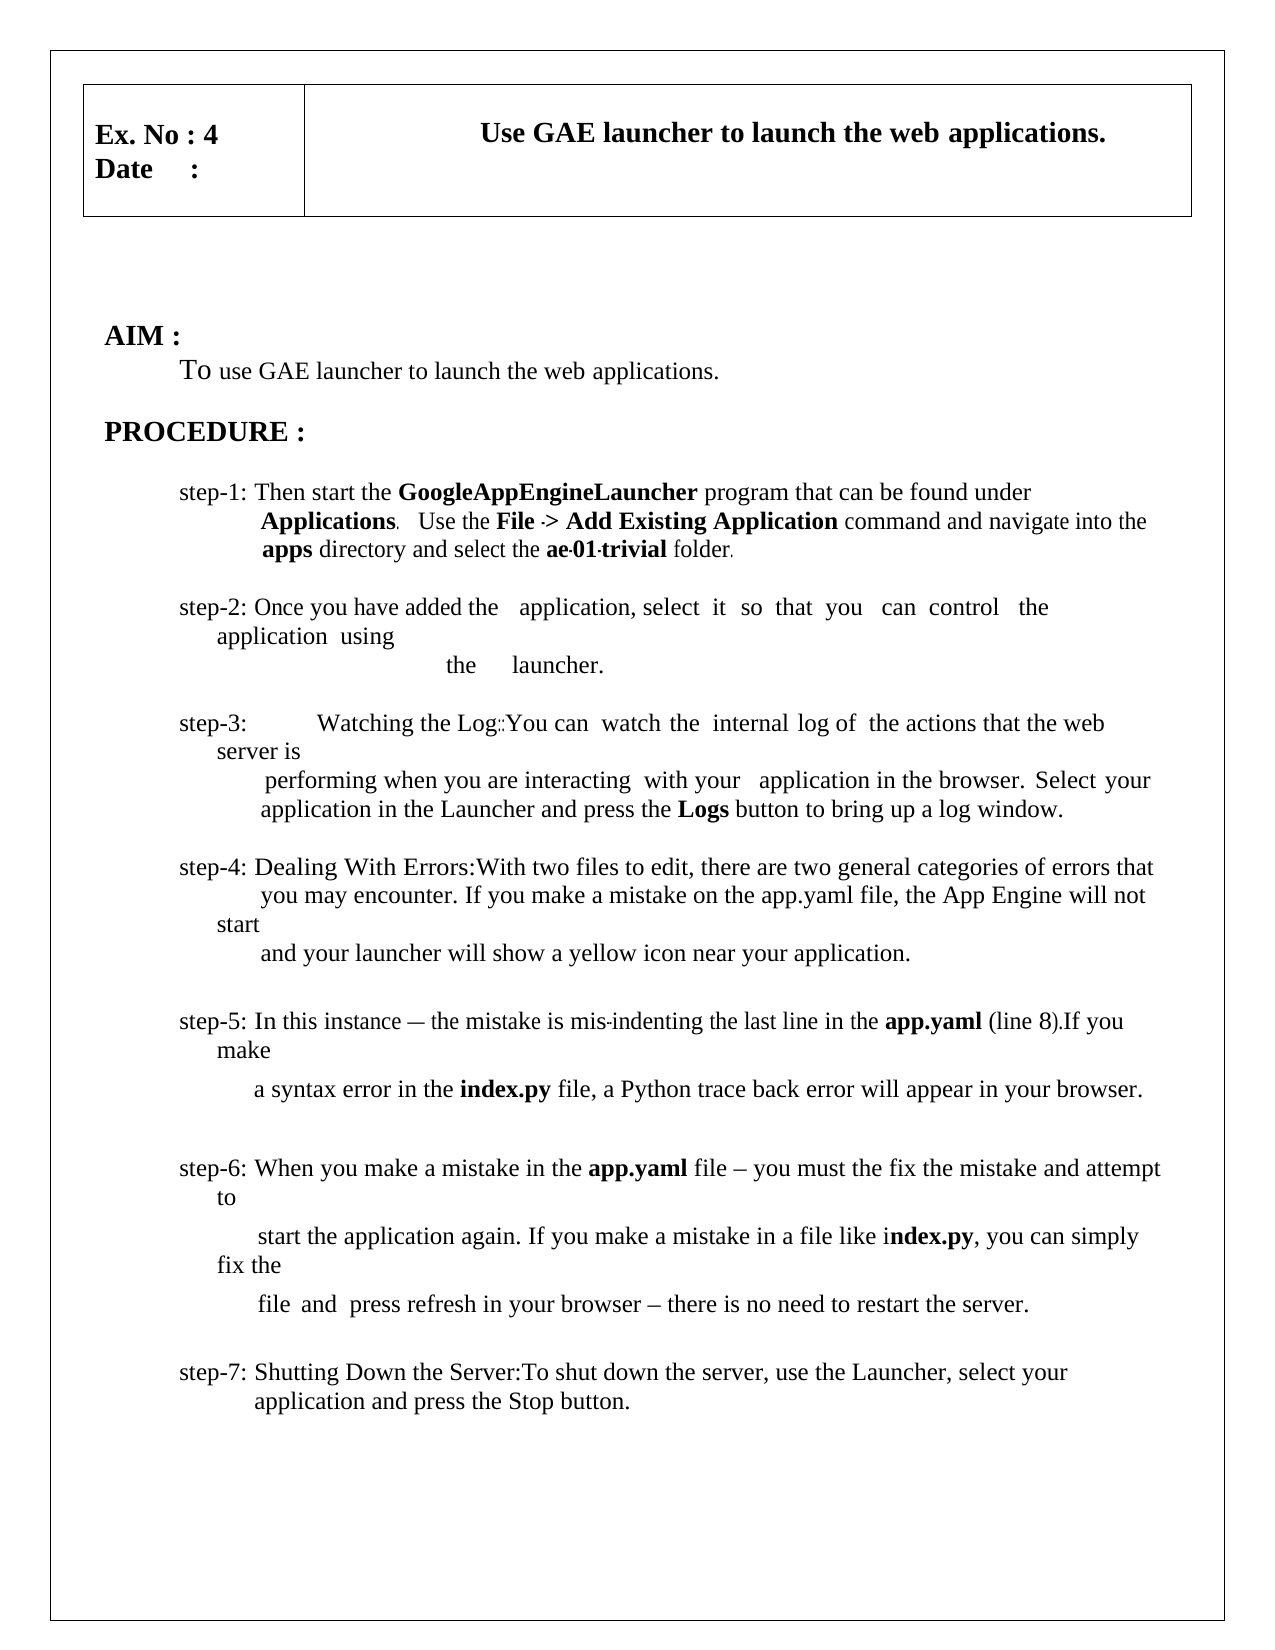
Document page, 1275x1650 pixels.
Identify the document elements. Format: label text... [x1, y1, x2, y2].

list When you make a mistake in the app.yaml file – you must the fix the mistake and attempt to [179, 1153, 1171, 1210]
text performing when you are interacting with your application in the browser. Select your [217, 765, 1171, 794]
text PROCEDURE : [104, 414, 1171, 448]
text the launcher. [179, 650, 1171, 679]
list Once you have added the application, select it so that you can control the application using [179, 592, 1171, 650]
text file and press refresh in your browser – there is no need to restart the server. [217, 1289, 1171, 1318]
table_header Ex. No : 4 Date : [84, 85, 304, 216]
text To use GAE launcher to launch the web applications. [104, 352, 1171, 385]
subtitle Shutting Down the Server:To shut down the server, use the Launcher, select your [179, 1357, 1171, 1386]
text Applications. Use the File -> Add Existing Application command and navigate into the [217, 506, 1171, 534]
table_header Use GAE launcher to launch the web applications. [305, 85, 1191, 216]
text a syntax error in the index.py file, a Python trace back error will appear in your browser. [217, 1074, 1171, 1103]
subtitle Dealing With Errors:With two files to edit, there are two general categories of errors that [179, 852, 1171, 880]
text application in the Launcher and press the Logs button to bring up a log window. [217, 794, 1171, 823]
list Watching the Log::You can watch the internal log of the actions that the web server is [179, 708, 1171, 765]
subtitle and your launcher will show a yellow icon near your application. [217, 938, 1171, 967]
text AIM : [104, 318, 1171, 352]
list Then start the GoogleAppEngineLauncher program that can be found under [179, 477, 1171, 506]
text start the application again. If you make a mistake in a file like index.py, you can simply fix the [217, 1221, 1171, 1278]
subtitle you may encounter. If you make a mistake on the app.yaml file, the App Engine will not start [217, 880, 1171, 938]
list In this instance – the mistake is mis-‐indenting the last line in the app.yaml (line 8).If you make [179, 1006, 1171, 1063]
subtitle application and press the Stop button. [179, 1386, 1171, 1415]
text apps directory and select the ae-01-trivial folder. [217, 534, 1171, 563]
